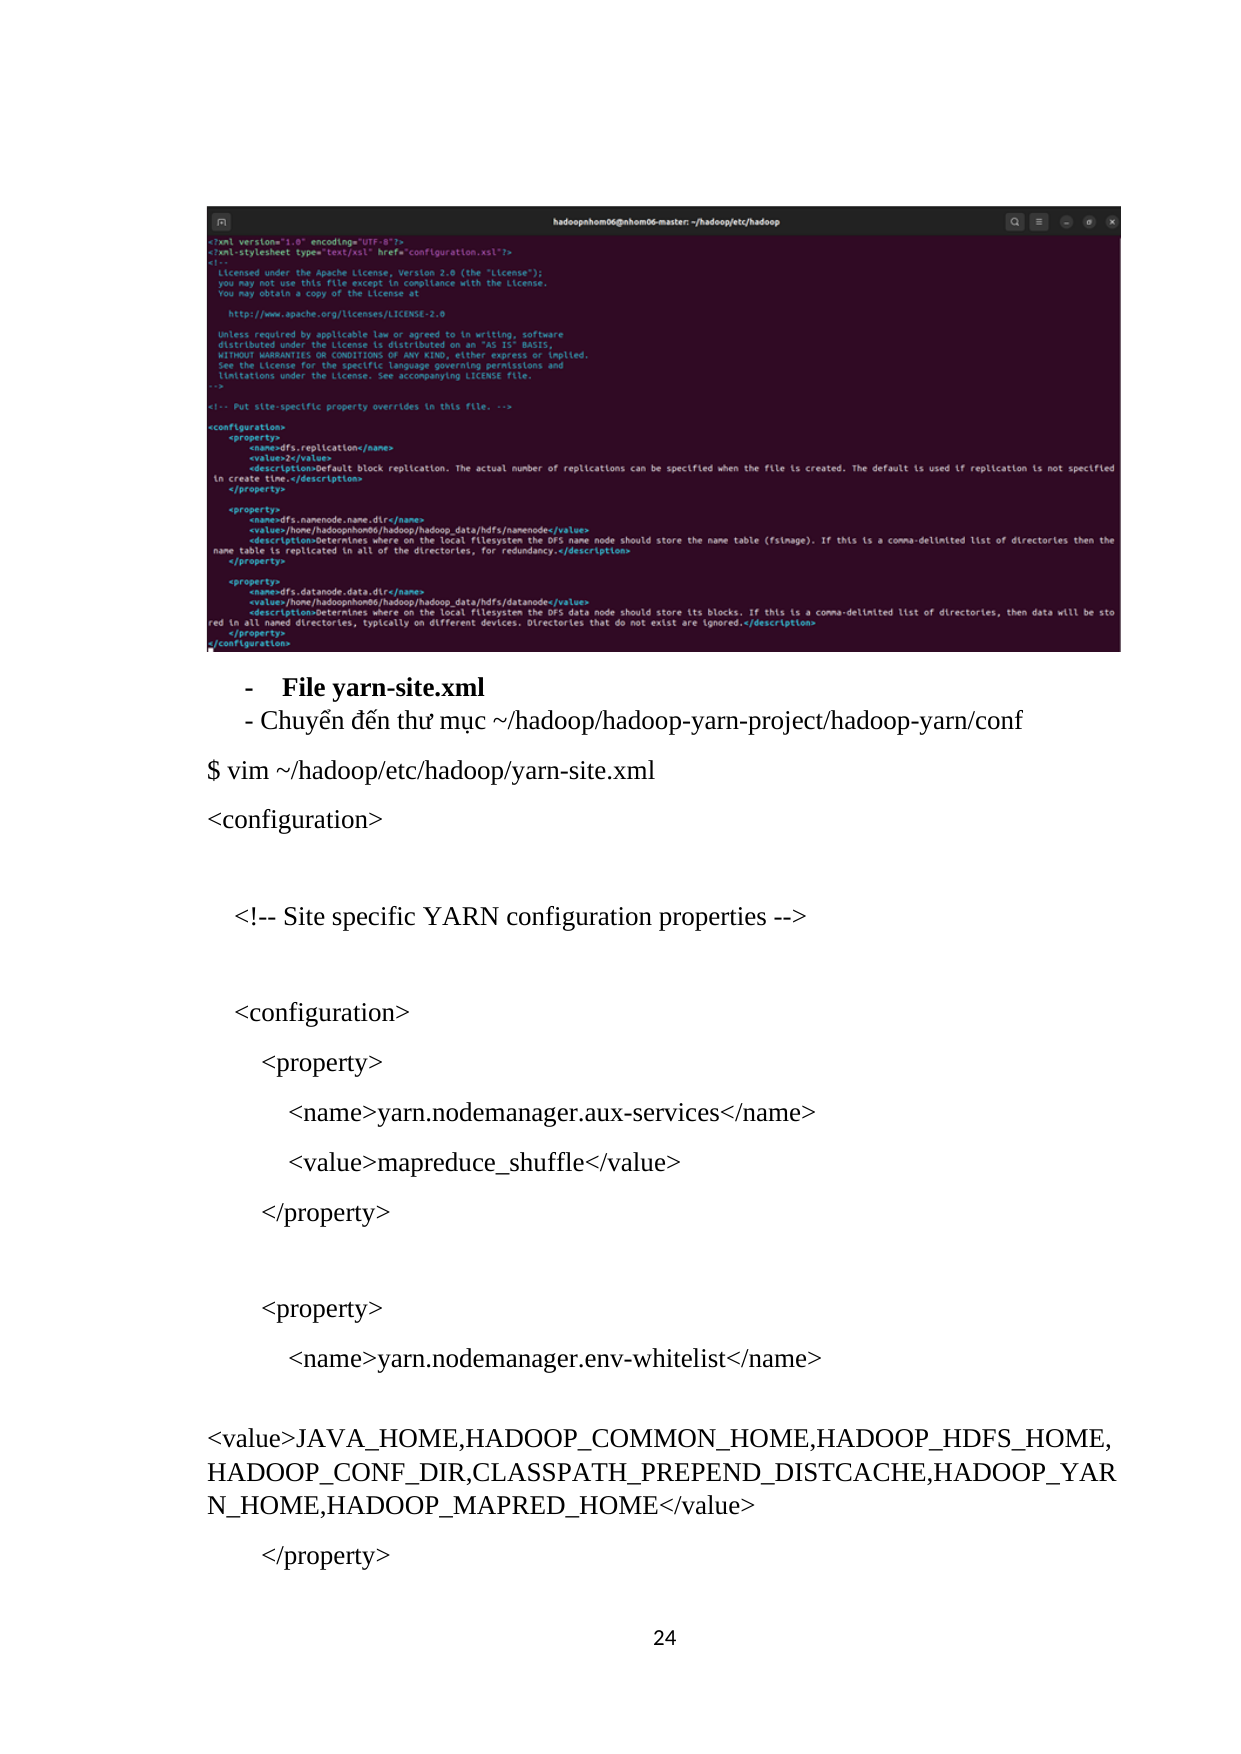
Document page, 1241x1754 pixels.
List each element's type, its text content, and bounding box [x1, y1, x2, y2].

text </property> [207, 1196, 1122, 1227]
text <property> [207, 1293, 1122, 1324]
list File yarn-site.xml [244, 671, 1122, 702]
text <configuration> [207, 997, 1122, 1028]
text <name>yarn.nodemanager.env-whitelist</name> [207, 1342, 1122, 1374]
text <!-- Site specific YARN configuration properties --> [207, 900, 1122, 931]
text <name>yarn.nodemanager.aux-services</name> [207, 1096, 1122, 1127]
text - Chuyển đến thư mục ~/hadoop/hadoop-yarn-project/hadoop-yarn/conf [244, 704, 1122, 735]
text </property> [207, 1539, 1122, 1570]
picture [206, 206, 1121, 652]
text <value>JAVA_HOME,HADOOP_COMMON_HOME,HADOOP_HDFS_HOME,HADOOP_CONF_DIR,CLASSPATH_PREPEND_DISTCACHE,HADOOP_YARN_HOME,HADOOP_MAPRED_HOME</value> [207, 1392, 1122, 1520]
text <value>mapreduce_shuffle</value> [207, 1146, 1122, 1177]
text $ vim ~/hadoop/etc/hadoop/yarn-site.xml [207, 754, 1122, 785]
text <configuration> [207, 804, 1122, 835]
text <property> [207, 1046, 1122, 1078]
